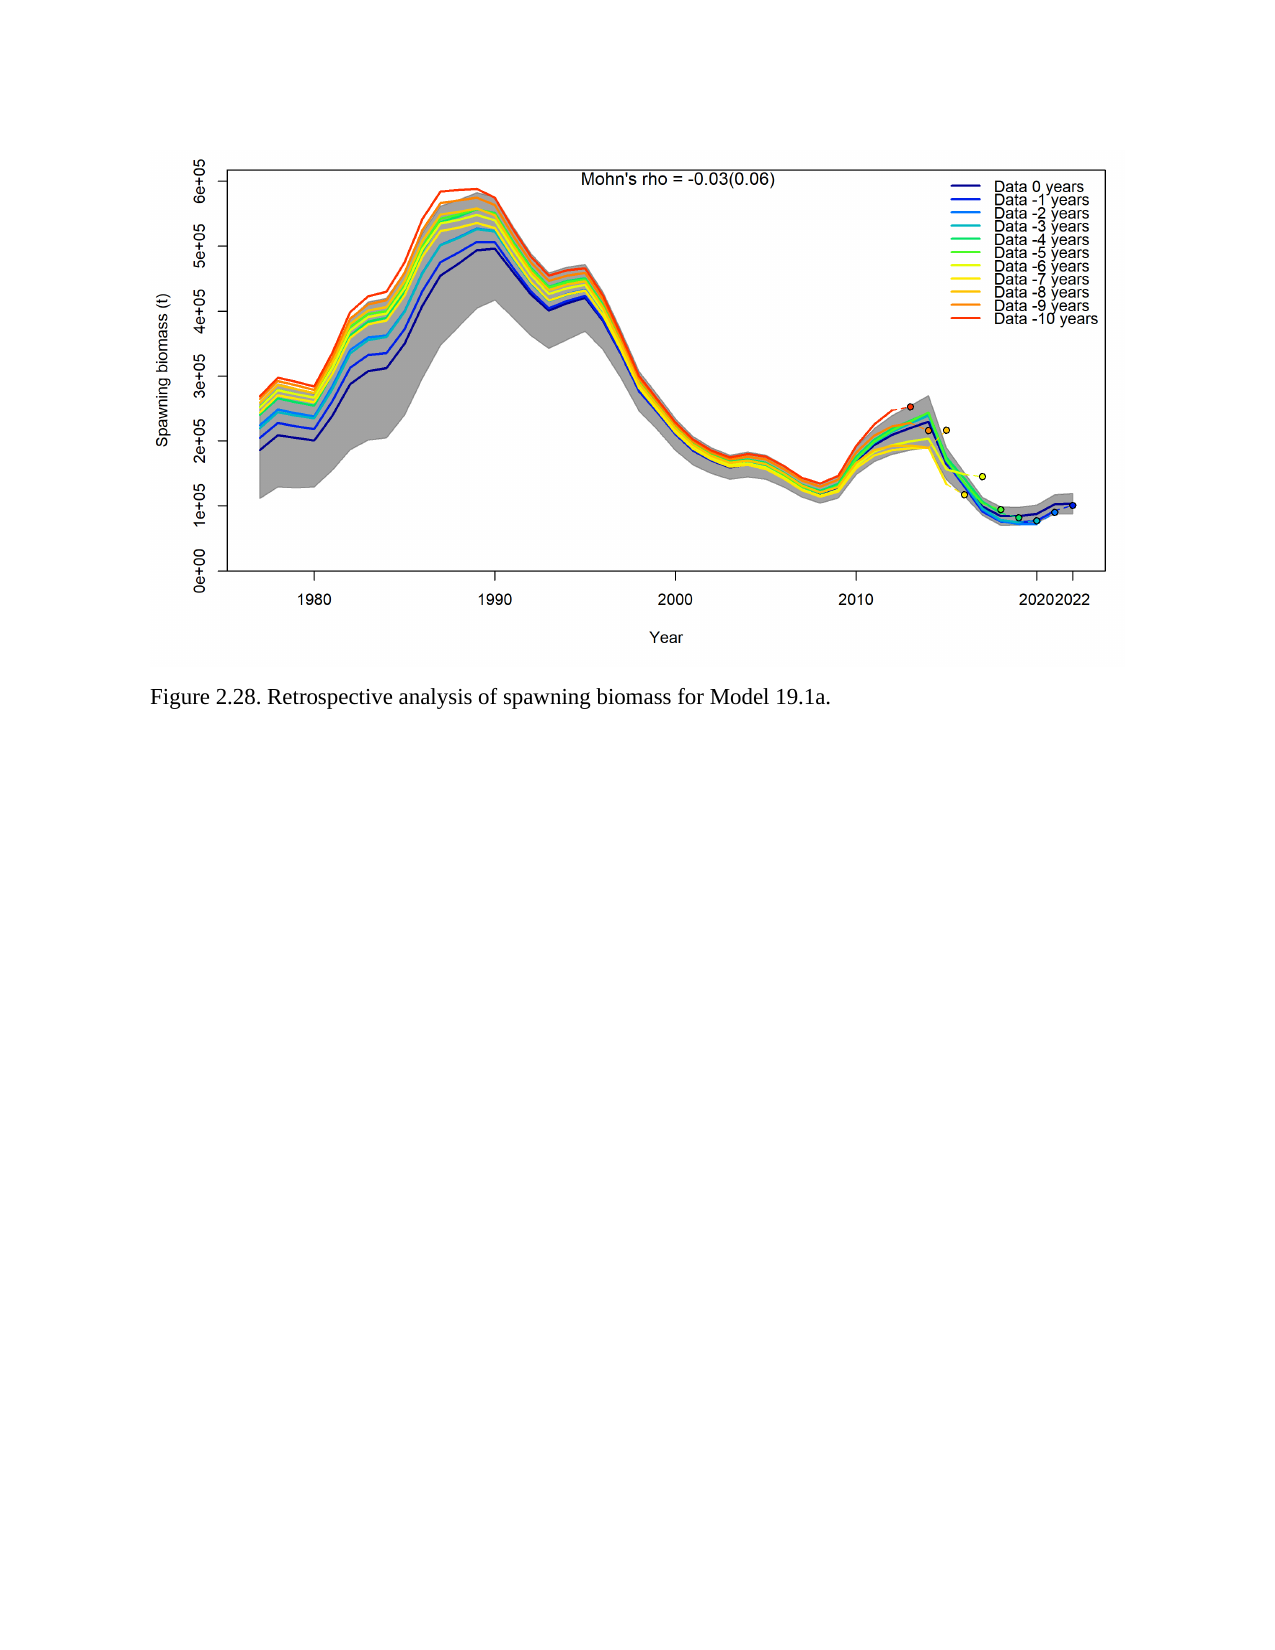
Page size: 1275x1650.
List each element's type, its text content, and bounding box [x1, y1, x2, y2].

picture [150, 150, 1125, 667]
text Figure 2.28. Retrospective analysis of spawning biomass for Model 19.1a. [150, 683, 1125, 709]
